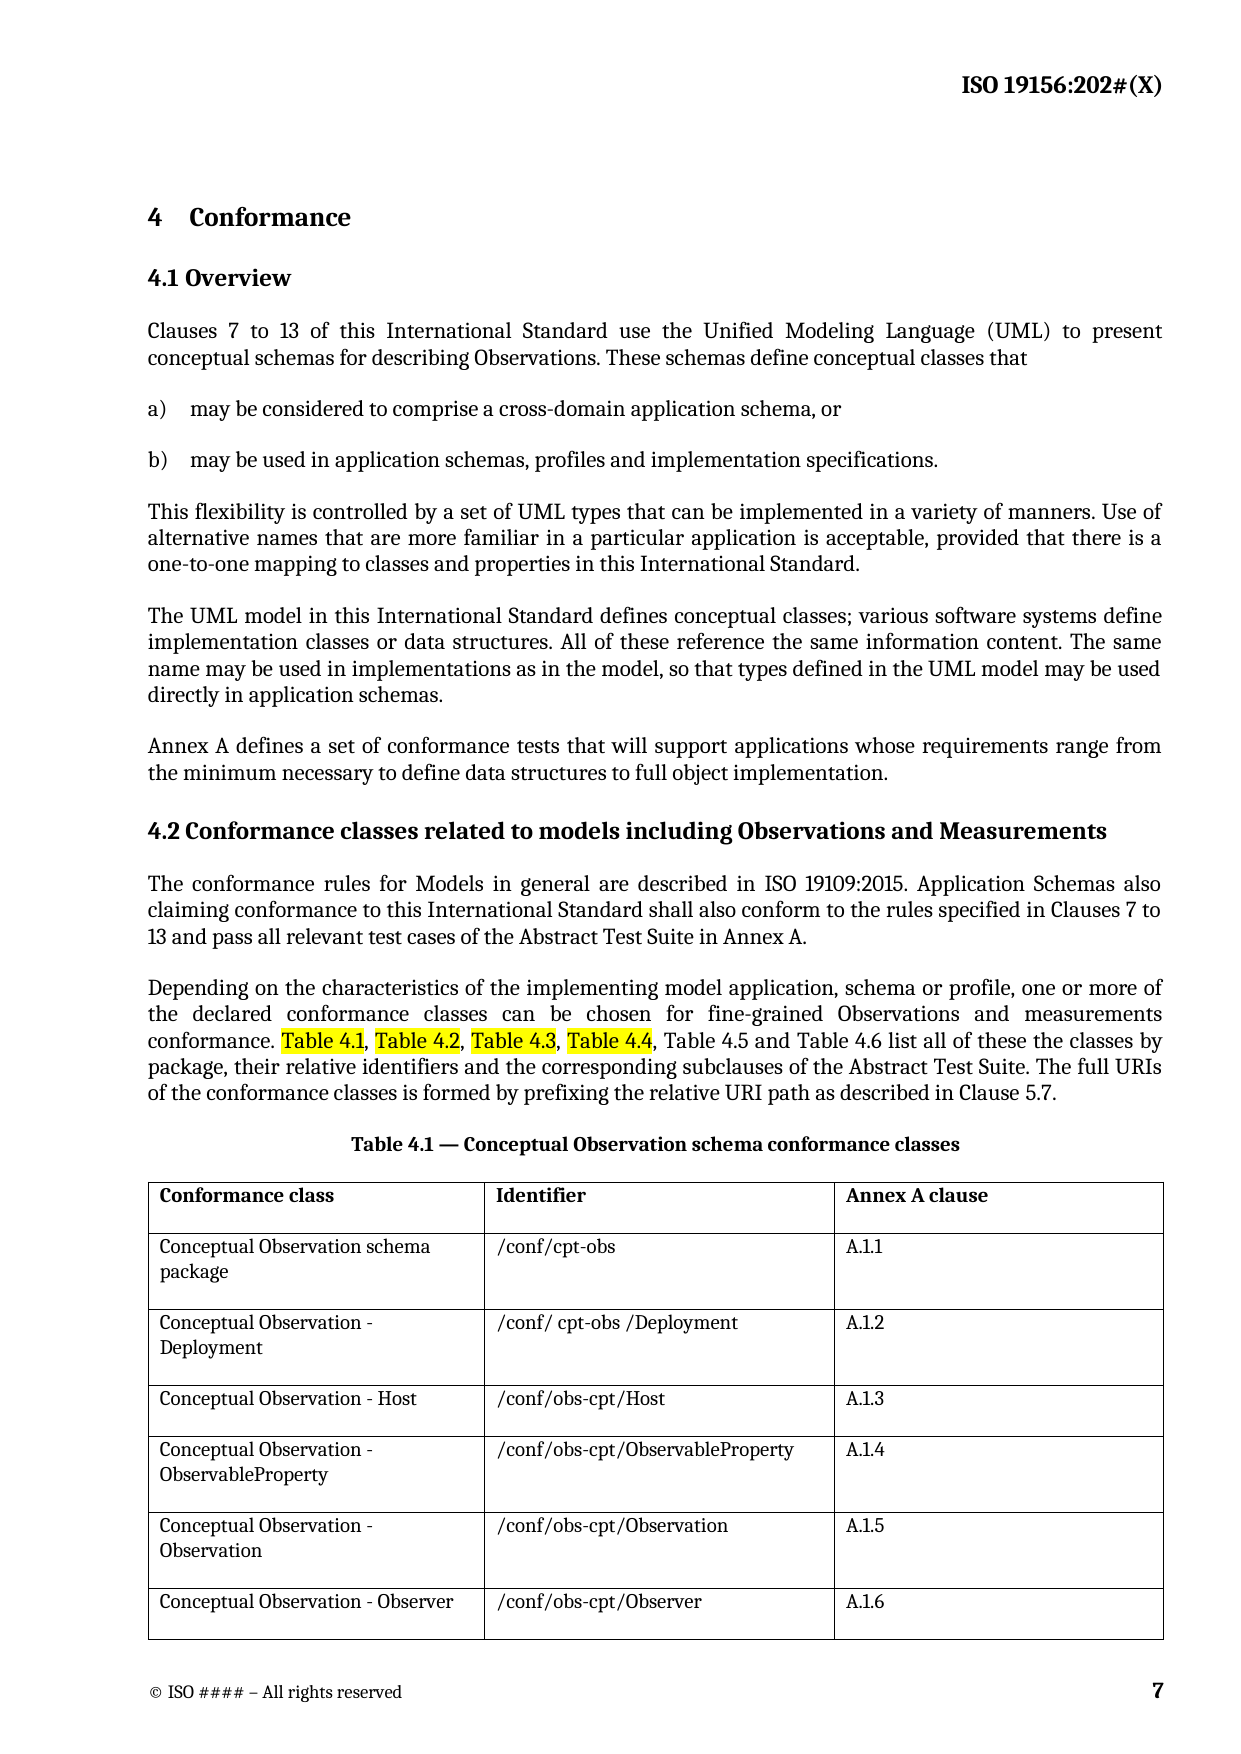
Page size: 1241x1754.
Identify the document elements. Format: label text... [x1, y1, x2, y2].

subtitle Conformance classes related to models including Observations and Measurements [148, 817, 1163, 846]
text Clauses 7 to 13 of this International Standard use the Unified Modeling Language (UML) to present conceptual schemas for describing Observations. These schemas define conceptual classes that [148, 318, 1163, 371]
table_cell /conf/obs-cpt/Observer [485, 1589, 834, 1639]
text Annex A defines a set of conformance tests that will support applications whose requirements range from the minimum necessary to define data structures to full object implementation. [148, 733, 1163, 786]
table_cell Conceptual Observation - Host [149, 1386, 484, 1436]
subtitle Overview [148, 264, 1163, 293]
table_cell Conceptual Observation schema package [149, 1234, 484, 1309]
text a) may be considered to comprise a cross-domain application schema, or [148, 396, 1163, 422]
text Table 4.1 — Conceptual Observation schema conformance classes [148, 1132, 1163, 1157]
table_cell Conceptual Observation - Observer [149, 1589, 484, 1639]
table_cell /conf/ cpt-obs /Deployment [485, 1310, 834, 1385]
table_header Annex A clause [835, 1183, 1163, 1233]
table_cell /conf/obs-cpt/Observation [485, 1513, 834, 1588]
text b) may be used in application schemas, profiles and implementation specifications. [148, 447, 1163, 473]
table_cell Conceptual Observation - ObservableProperty [149, 1437, 484, 1512]
table_header Identifier [485, 1183, 834, 1233]
table_cell A.1.3 [835, 1386, 1163, 1436]
text The conformance rules for Models in general are described in ISO 19109:2015. Application Schemas also claiming conformance to this International Standard shall also conform to the rules specified in Clauses 7 to 13 and pass all relevant test cases of the Abstract Test Suite in Annex A. [148, 871, 1163, 950]
table_header Conformance class [149, 1183, 484, 1233]
table_cell /conf/cpt-obs [485, 1234, 834, 1309]
text Depending on the characteristics of the implementing model application, schema or profile, one or more of the declared conformance classes can be chosen for fine-grained Observations and measurements conformance. Table 4.1, Table 4.2, Table 4.3, Table 4.4, Table 4.5 and Table 4.6 list all of these the classes by package, their relative identifiers and the corresponding subclauses of the Abstract Test Suite. The full URIs of the conformance classes is formed by prefixing the relative URI path as described in Clause 5.7. [148, 975, 1163, 1107]
subtitle Conformance [148, 202, 1163, 233]
table_cell A.1.5 [835, 1513, 1163, 1588]
table_cell A.1.6 [835, 1589, 1163, 1639]
table_cell /conf/obs-cpt/Host [485, 1386, 834, 1436]
table_cell Conceptual Observation - Deployment [149, 1310, 484, 1385]
text This flexibility is controlled by a set of UML types that can be implemented in a variety of manners. Use of alternative names that are more familiar in a particular application is acceptable, provided that there is a one-to-one mapping to classes and properties in this International Standard. [148, 498, 1163, 578]
table_cell /conf/obs-cpt/ObservableProperty [485, 1437, 834, 1512]
table_cell A.1.2 [835, 1310, 1163, 1385]
text The UML model in this International Standard defines conceptual classes; various software systems define implementation classes or data structures. All of these reference the same information content. The same name may be used in implementations as in the model, so that types defined in the UML model may be used directly in application schemas. [148, 603, 1163, 708]
table_cell A.1.4 [835, 1437, 1163, 1512]
table_cell Conceptual Observation - Observation [149, 1513, 484, 1588]
table_cell A.1.1 [835, 1234, 1163, 1309]
